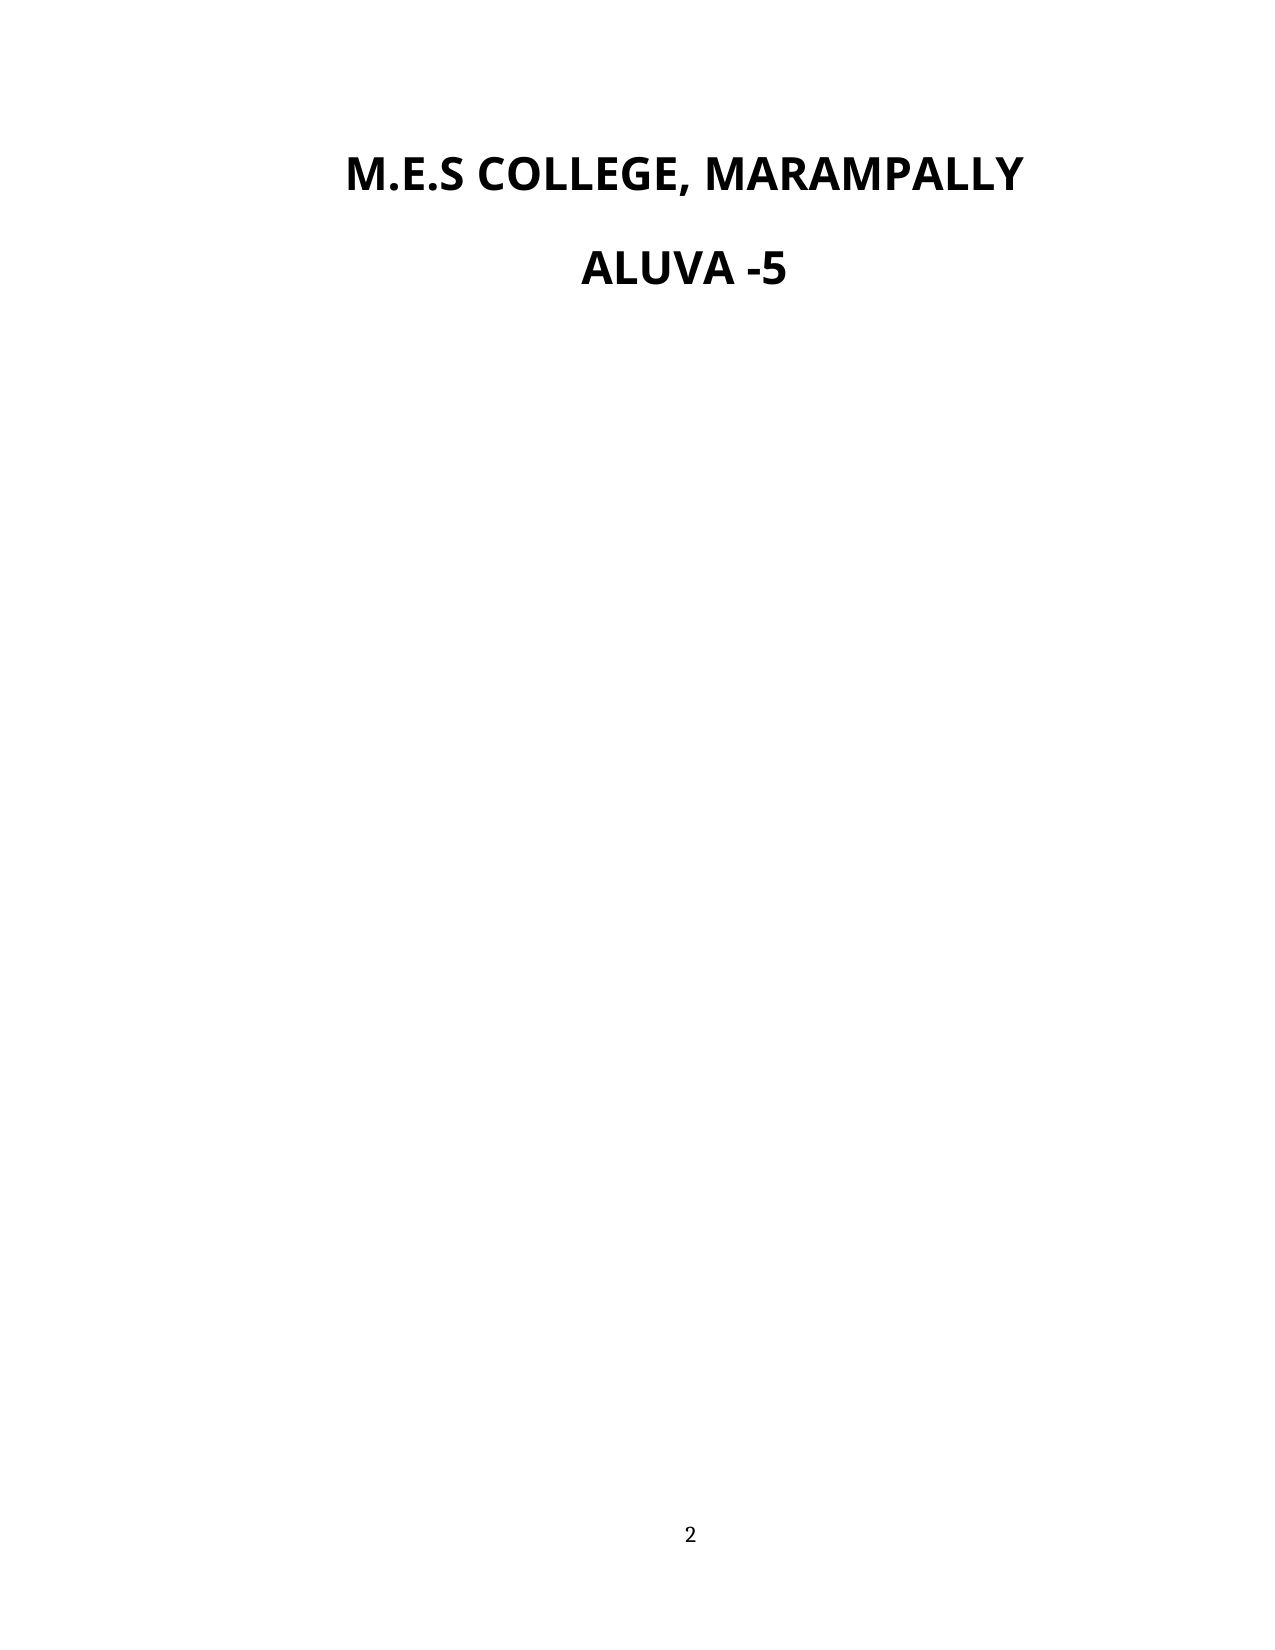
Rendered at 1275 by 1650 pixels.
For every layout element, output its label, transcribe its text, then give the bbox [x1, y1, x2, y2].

text M.E.S COLLEGE, MARAMPALLY [179, 142, 1189, 204]
text ALUVA -5 [179, 235, 1189, 298]
